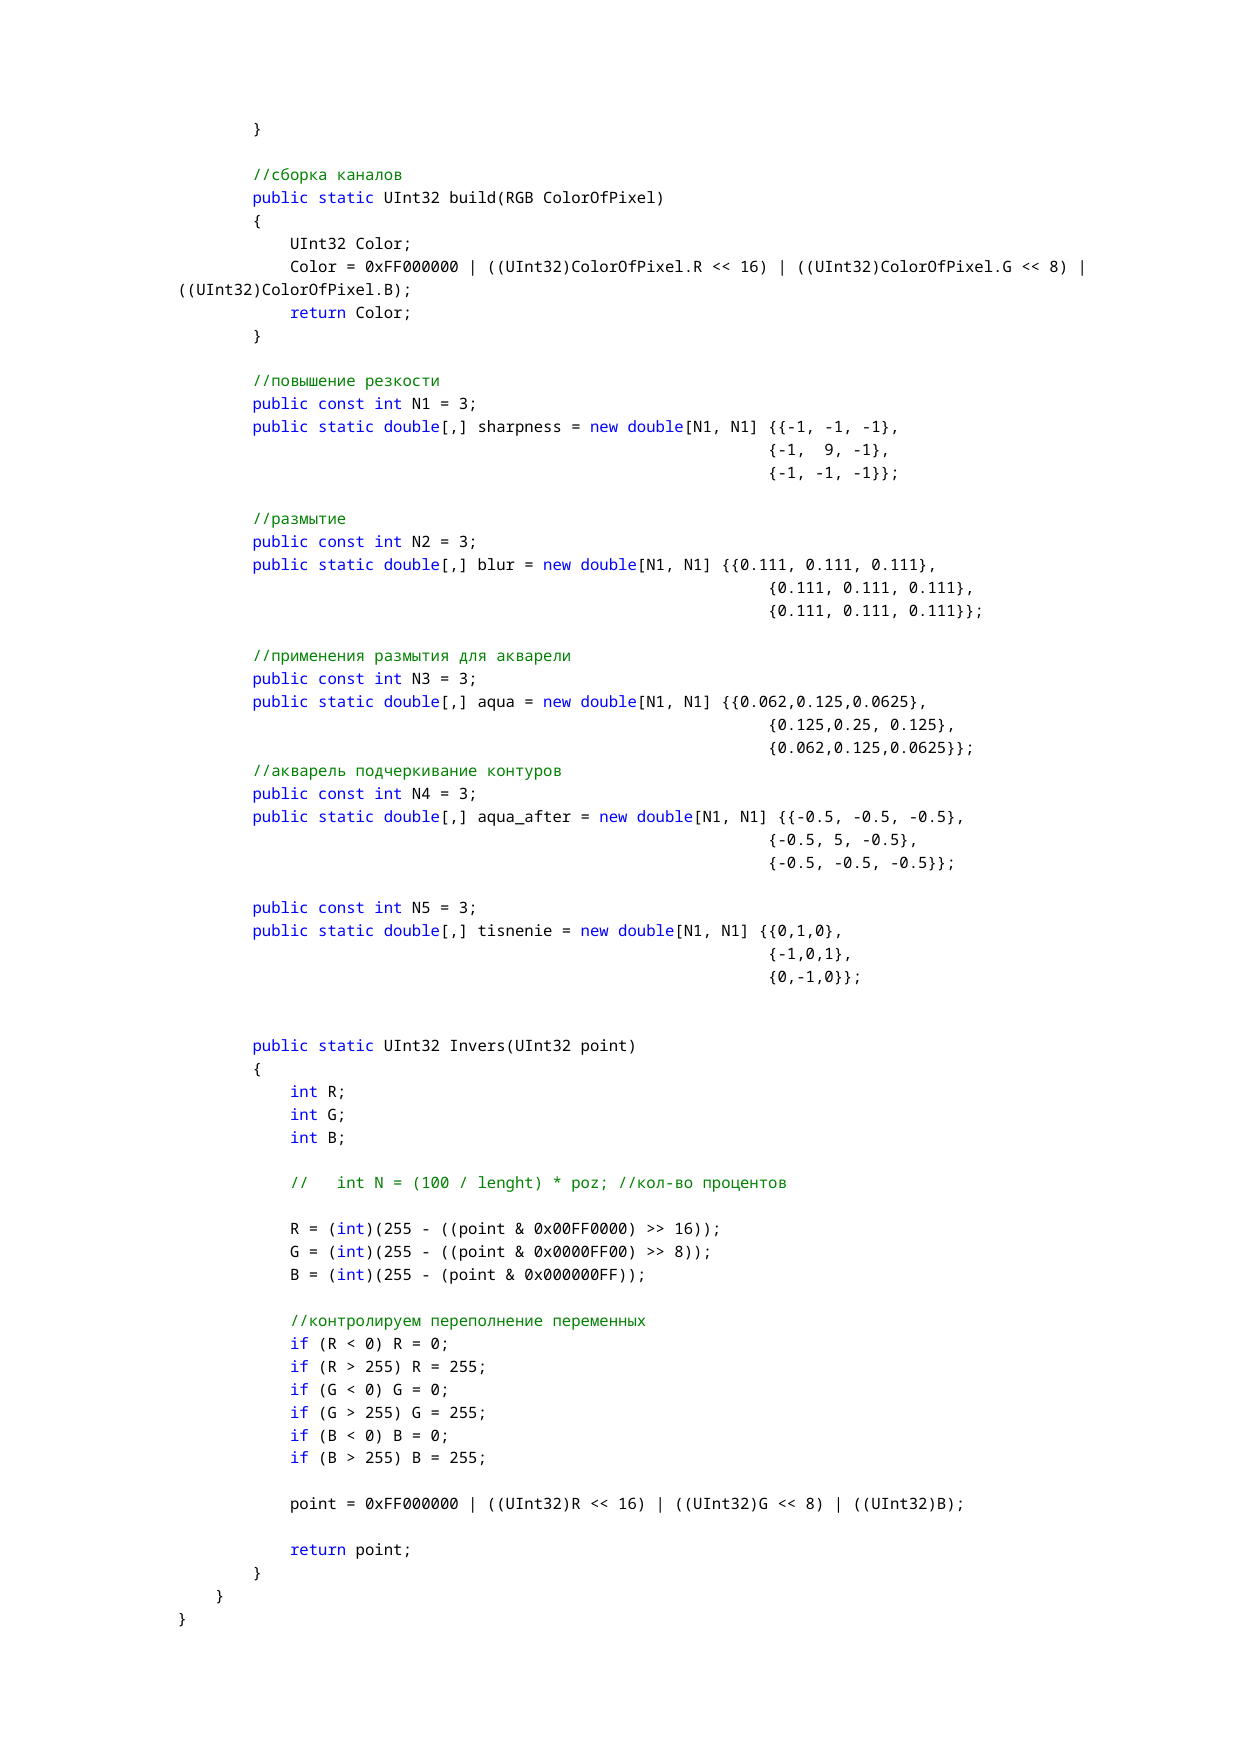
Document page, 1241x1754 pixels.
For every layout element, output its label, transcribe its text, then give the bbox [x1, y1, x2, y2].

text public const int N3 = 3; [177, 668, 1152, 689]
text if (B > 255) B = 255; [177, 1447, 1152, 1468]
text Color = 0xFF000000 | ((UInt32)ColorOfPixel.R << 16) | ((UInt32)ColorOfPixel.G << 8) | ((UInt32)ColorOfPixel.B); [177, 256, 1152, 300]
text {0,-1,0}}; [177, 966, 1152, 987]
text //сборка каналов [177, 164, 1152, 185]
text {0.111, 0.111, 0.111}}; [177, 599, 1152, 621]
text if (R > 255) R = 255; [177, 1356, 1152, 1377]
text return Color; [177, 301, 1152, 323]
text //акварель подчеркивание контуров [177, 760, 1152, 781]
text //размытие [177, 508, 1152, 529]
text {-0.5, 5, -0.5}, [177, 828, 1152, 850]
text } [177, 118, 1152, 139]
text { [177, 1058, 1152, 1079]
text public static UInt32 Invers(UInt32 point) [177, 1035, 1152, 1056]
text public const int N4 = 3; [177, 783, 1152, 804]
text //применения размытия для акварели [177, 645, 1152, 666]
text } [177, 324, 1152, 346]
text B = (int)(255 - (point & 0x000000FF)); [177, 1264, 1152, 1285]
text {-1,0,1}, [177, 943, 1152, 964]
text {0.062,0.125,0.0625}}; [177, 737, 1152, 758]
text public static double[,] aqua = new double[N1, N1] {{0.062,0.125,0.0625}, [177, 691, 1152, 712]
text public static double[,] blur = new double[N1, N1] {{0.111, 0.111, 0.111}, [177, 553, 1152, 575]
text } [177, 1608, 1152, 1629]
text public const int N2 = 3; [177, 531, 1152, 552]
text public const int N5 = 3; [177, 897, 1152, 918]
text if (G > 255) G = 255; [177, 1401, 1152, 1423]
text if (R < 0) R = 0; [177, 1333, 1152, 1354]
text R = (int)(255 - ((point & 0x00FF0000) >> 16)); [177, 1218, 1152, 1239]
text // int N = (100 / lenght) * poz; //кол-во процентов [177, 1172, 1152, 1193]
text {-0.5, -0.5, -0.5}}; [177, 851, 1152, 873]
text if (B < 0) B = 0; [177, 1424, 1152, 1446]
text UInt32 Color; [177, 233, 1152, 254]
text public static double[,] sharpness = new double[N1, N1] {{-1, -1, -1}, [177, 416, 1152, 437]
text int B; [177, 1126, 1152, 1148]
text if (G < 0) G = 0; [177, 1378, 1152, 1400]
text public const int N1 = 3; [177, 393, 1152, 414]
text {-1, 9, -1}, [177, 439, 1152, 460]
text {-1, -1, -1}}; [177, 462, 1152, 483]
text //повышение резкости [177, 370, 1152, 391]
text point = 0xFF000000 | ((UInt32)R << 16) | ((UInt32)G << 8) | ((UInt32)B); [177, 1493, 1152, 1514]
text int R; [177, 1081, 1152, 1102]
text } [177, 1562, 1152, 1583]
text public static UInt32 build(RGB ColorOfPixel) [177, 187, 1152, 208]
text public static double[,] aqua_after = new double[N1, N1] {{-0.5, -0.5, -0.5}, [177, 806, 1152, 827]
text //контролируем переполнение переменных [177, 1310, 1152, 1331]
text } [177, 1585, 1152, 1606]
text {0.111, 0.111, 0.111}, [177, 576, 1152, 598]
text G = (int)(255 - ((point & 0x0000FF00) >> 8)); [177, 1241, 1152, 1262]
text { [177, 210, 1152, 231]
text public static double[,] tisnenie = new double[N1, N1] {{0,1,0}, [177, 920, 1152, 941]
text int G; [177, 1103, 1152, 1125]
text {0.125,0.25, 0.125}, [177, 714, 1152, 735]
text return point; [177, 1539, 1152, 1560]
